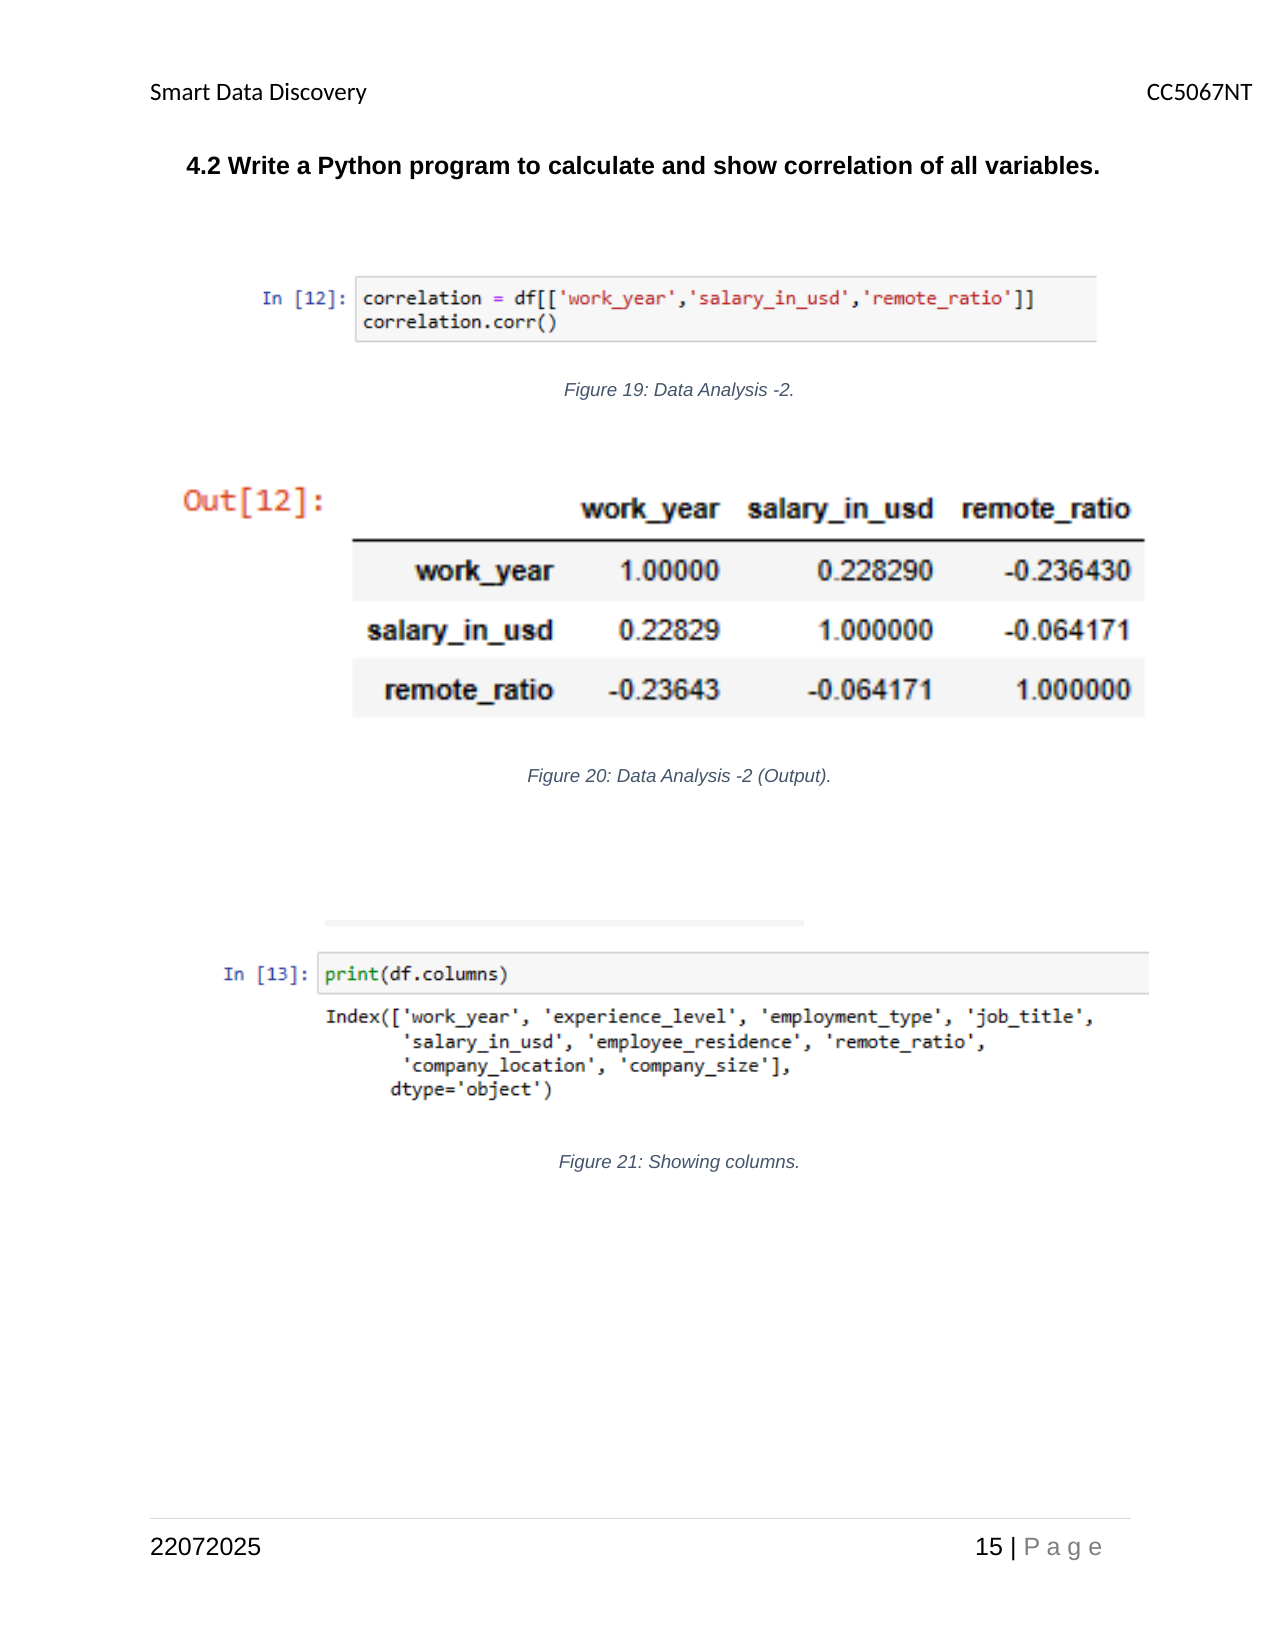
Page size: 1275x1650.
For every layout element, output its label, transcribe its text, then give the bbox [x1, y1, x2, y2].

picture [263, 251, 1097, 352]
subtitle Write a Python program to calculate and show correlation of all variables. [186, 151, 1154, 180]
text Figure 20: Data Analysis -2 (Output). [150, 765, 1210, 787]
picture [175, 477, 1185, 738]
text Figure 21: Showing columns. [150, 1151, 1210, 1172]
picture [211, 920, 1149, 1124]
text Figure 19: Data Analysis -2. [150, 378, 1210, 400]
